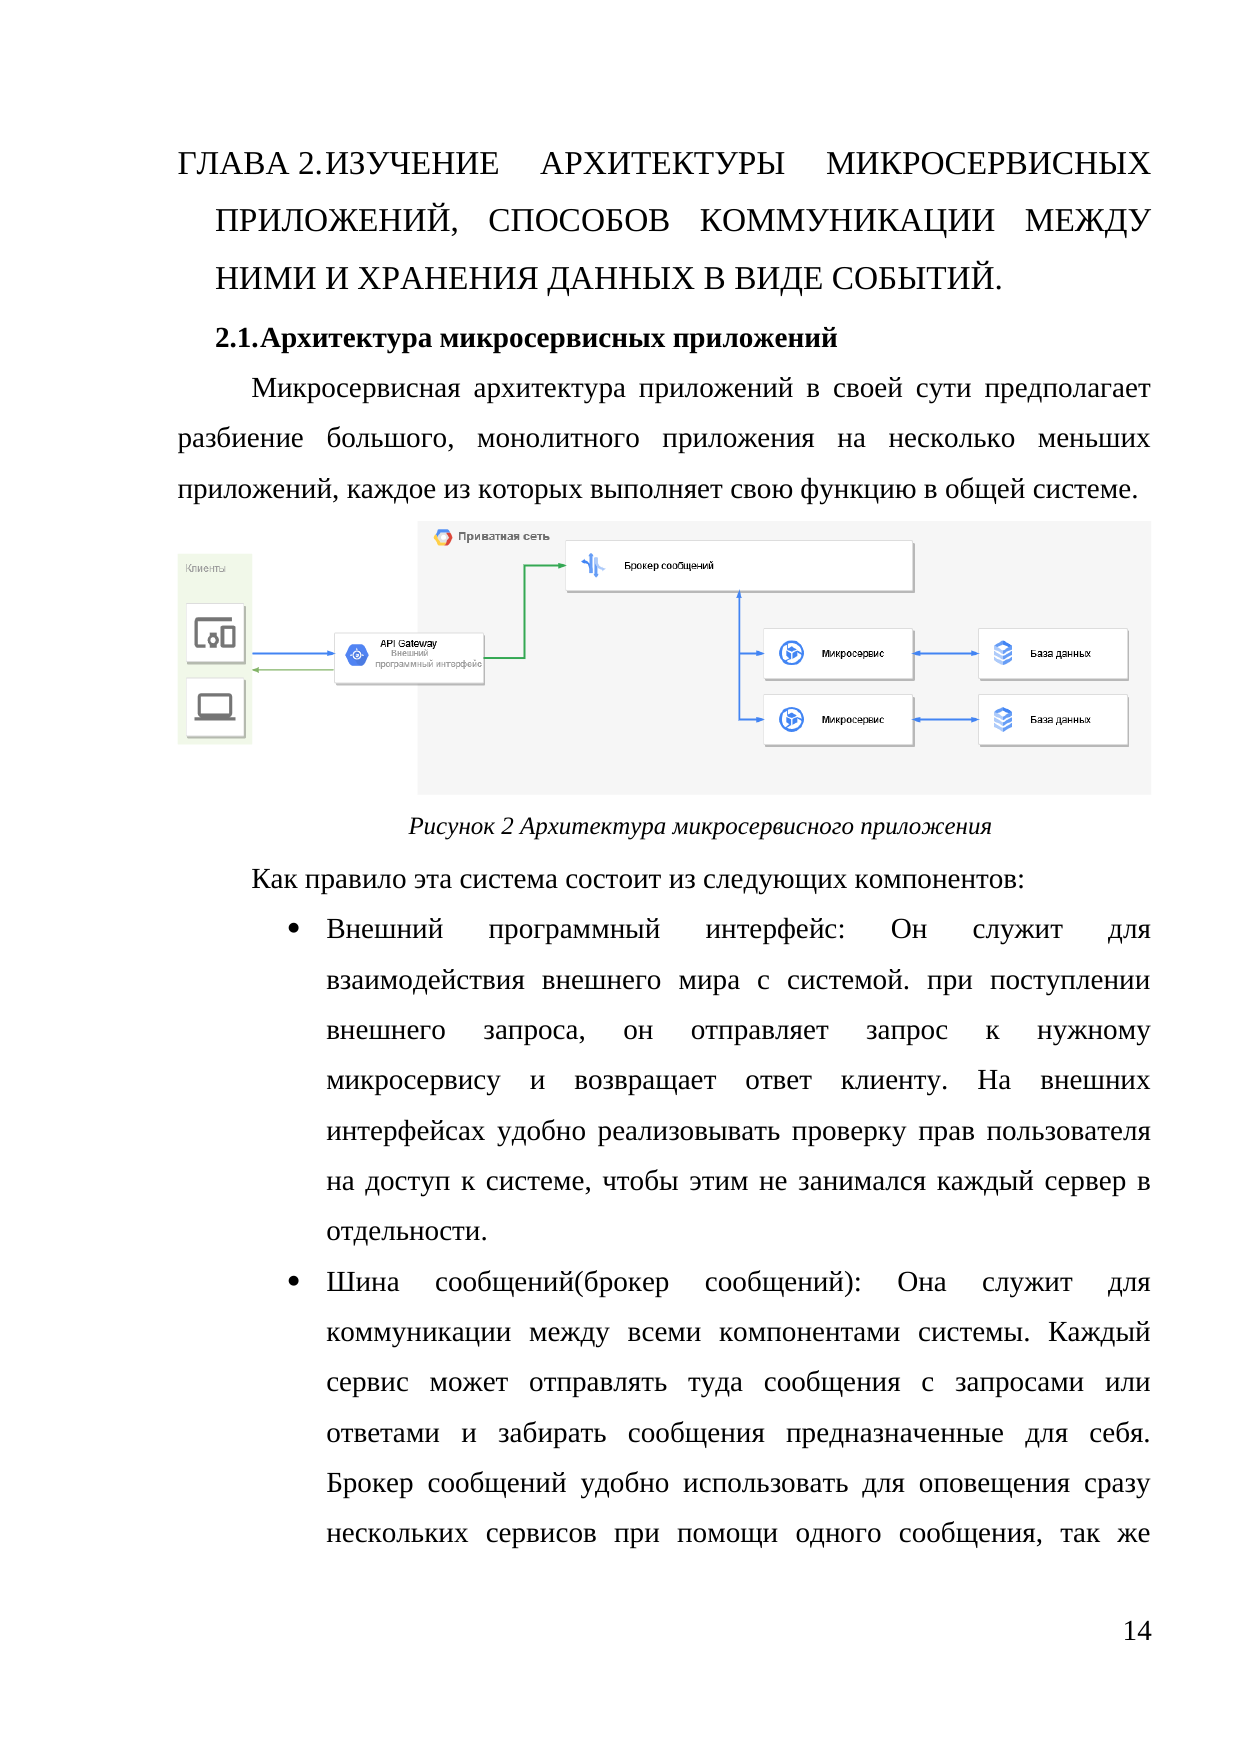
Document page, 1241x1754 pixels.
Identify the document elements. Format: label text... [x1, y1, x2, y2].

list Внешний программный интерфейс: Он служит для взаимодействия внешнего мира с системой. при поступлении внешнего запроса, он отправляет запрос к нужному микросервису и возвращает ответ клиенту. На внешних интерфейсах удобно реализовывать проверку прав пользователя на доступ к системе, чтобы этим не занимался каждый сервер в отдельности. [288, 911, 1152, 1247]
text Как правило эта система состоит из следующих компонентов: [177, 861, 1152, 894]
text Микросервисная архитектура приложений в своей сути предполагает разбиение большого, монолитного приложения на несколько меньших приложений, каждое из которых выполняет свою функцию в общей системе. [177, 370, 1152, 504]
picture [177, 521, 1152, 795]
subtitle Архитектура микросервисных приложений [215, 320, 1152, 353]
text Рисунок 2 Архитектура микросервисного приложения [177, 811, 1152, 840]
subtitle ИЗУЧЕНИЕ АРХИТЕКТУРЫ МИКРОСЕРВИСНЫХ ПРИЛОЖЕНИЙ, СПОСОБОВ КОММУНИКАЦИИ МЕЖДУ НИМИ И ХРАНЕНИЯ ДАННЫХ В ВИДЕ СОБЫТИЙ. [177, 143, 1152, 296]
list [288, 1264, 1152, 1549]
